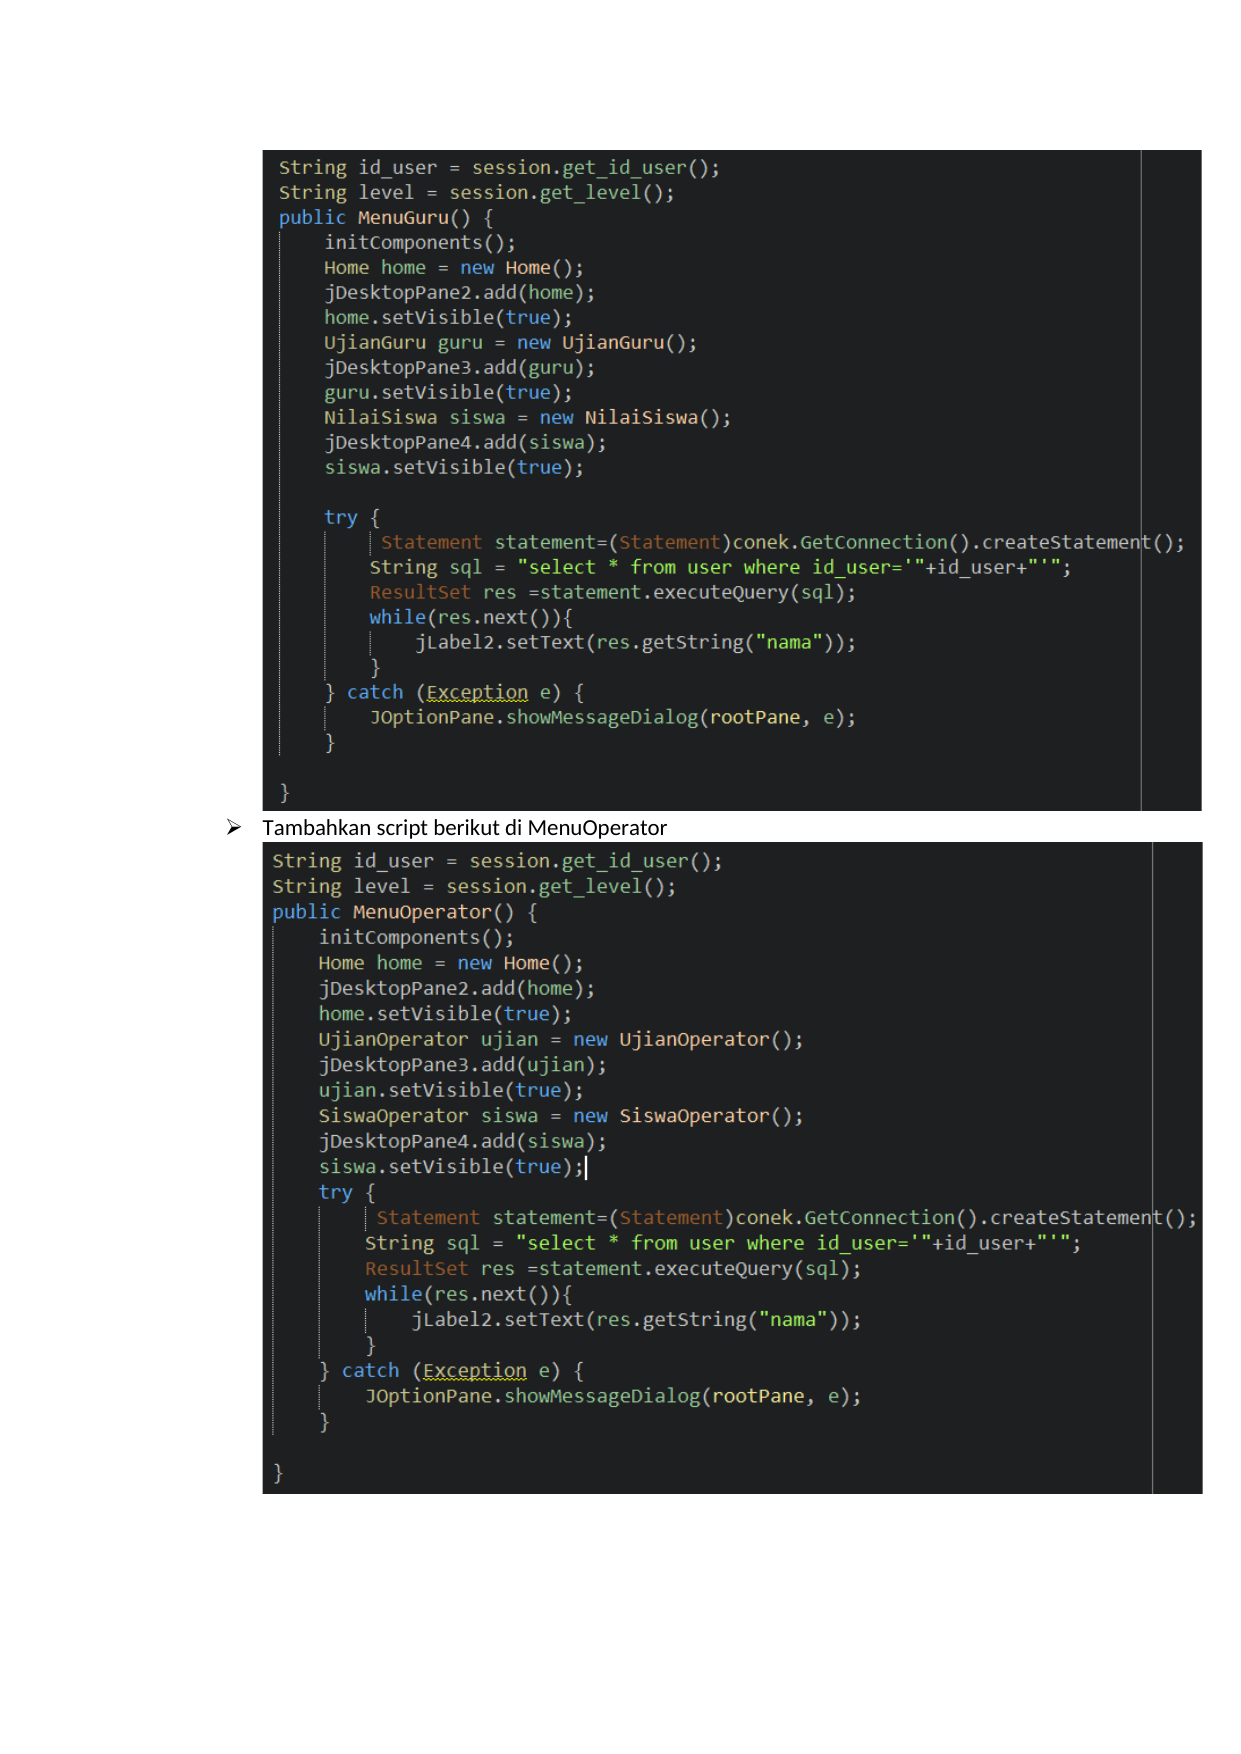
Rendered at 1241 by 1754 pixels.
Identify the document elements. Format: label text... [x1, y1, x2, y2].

picture [262, 150, 1202, 811]
list Tambahkan script berikut di MenuOperator [225, 813, 1090, 841]
picture [262, 842, 1203, 1494]
